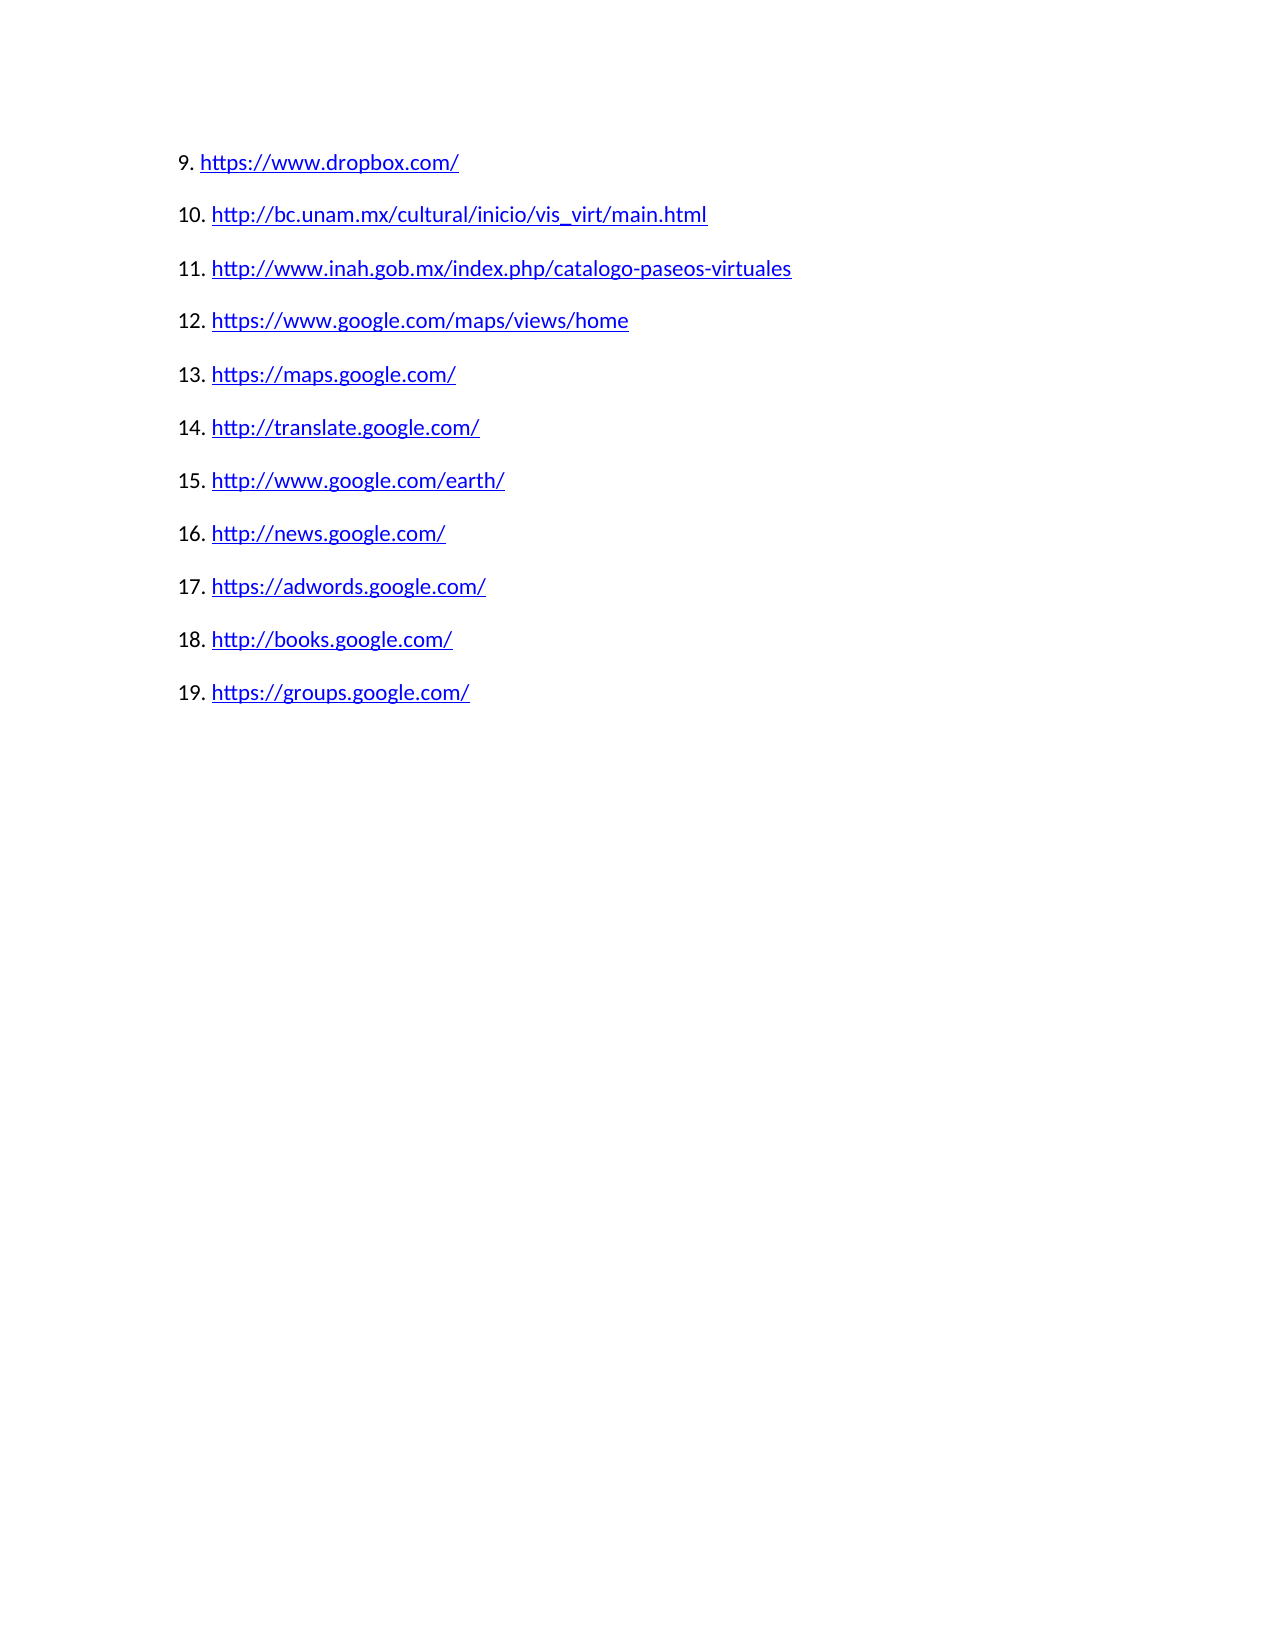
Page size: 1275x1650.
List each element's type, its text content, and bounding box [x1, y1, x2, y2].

text 19. https://groups.google.com/ [177, 678, 1098, 706]
text 9. https://www.dropbox.com/ [177, 148, 1098, 176]
text 12. https://www.google.com/maps/views/home [177, 307, 1098, 335]
text 13. https://maps.google.com/ [177, 360, 1098, 388]
text 16. http://news.google.com/ [177, 519, 1098, 547]
text 15. http://www.google.com/earth/ [177, 466, 1098, 494]
text 14. http://translate.google.com/ [177, 413, 1098, 441]
text 11. http://www.inah.gob.mx/index.php/catalogo-paseos-virtuales [177, 254, 1098, 282]
text 10. http://bc.unam.mx/cultural/inicio/vis_virt/main.html [177, 201, 1098, 229]
text 18. http://books.google.com/ [177, 625, 1098, 653]
text 17. https://adwords.google.com/ [177, 572, 1098, 600]
